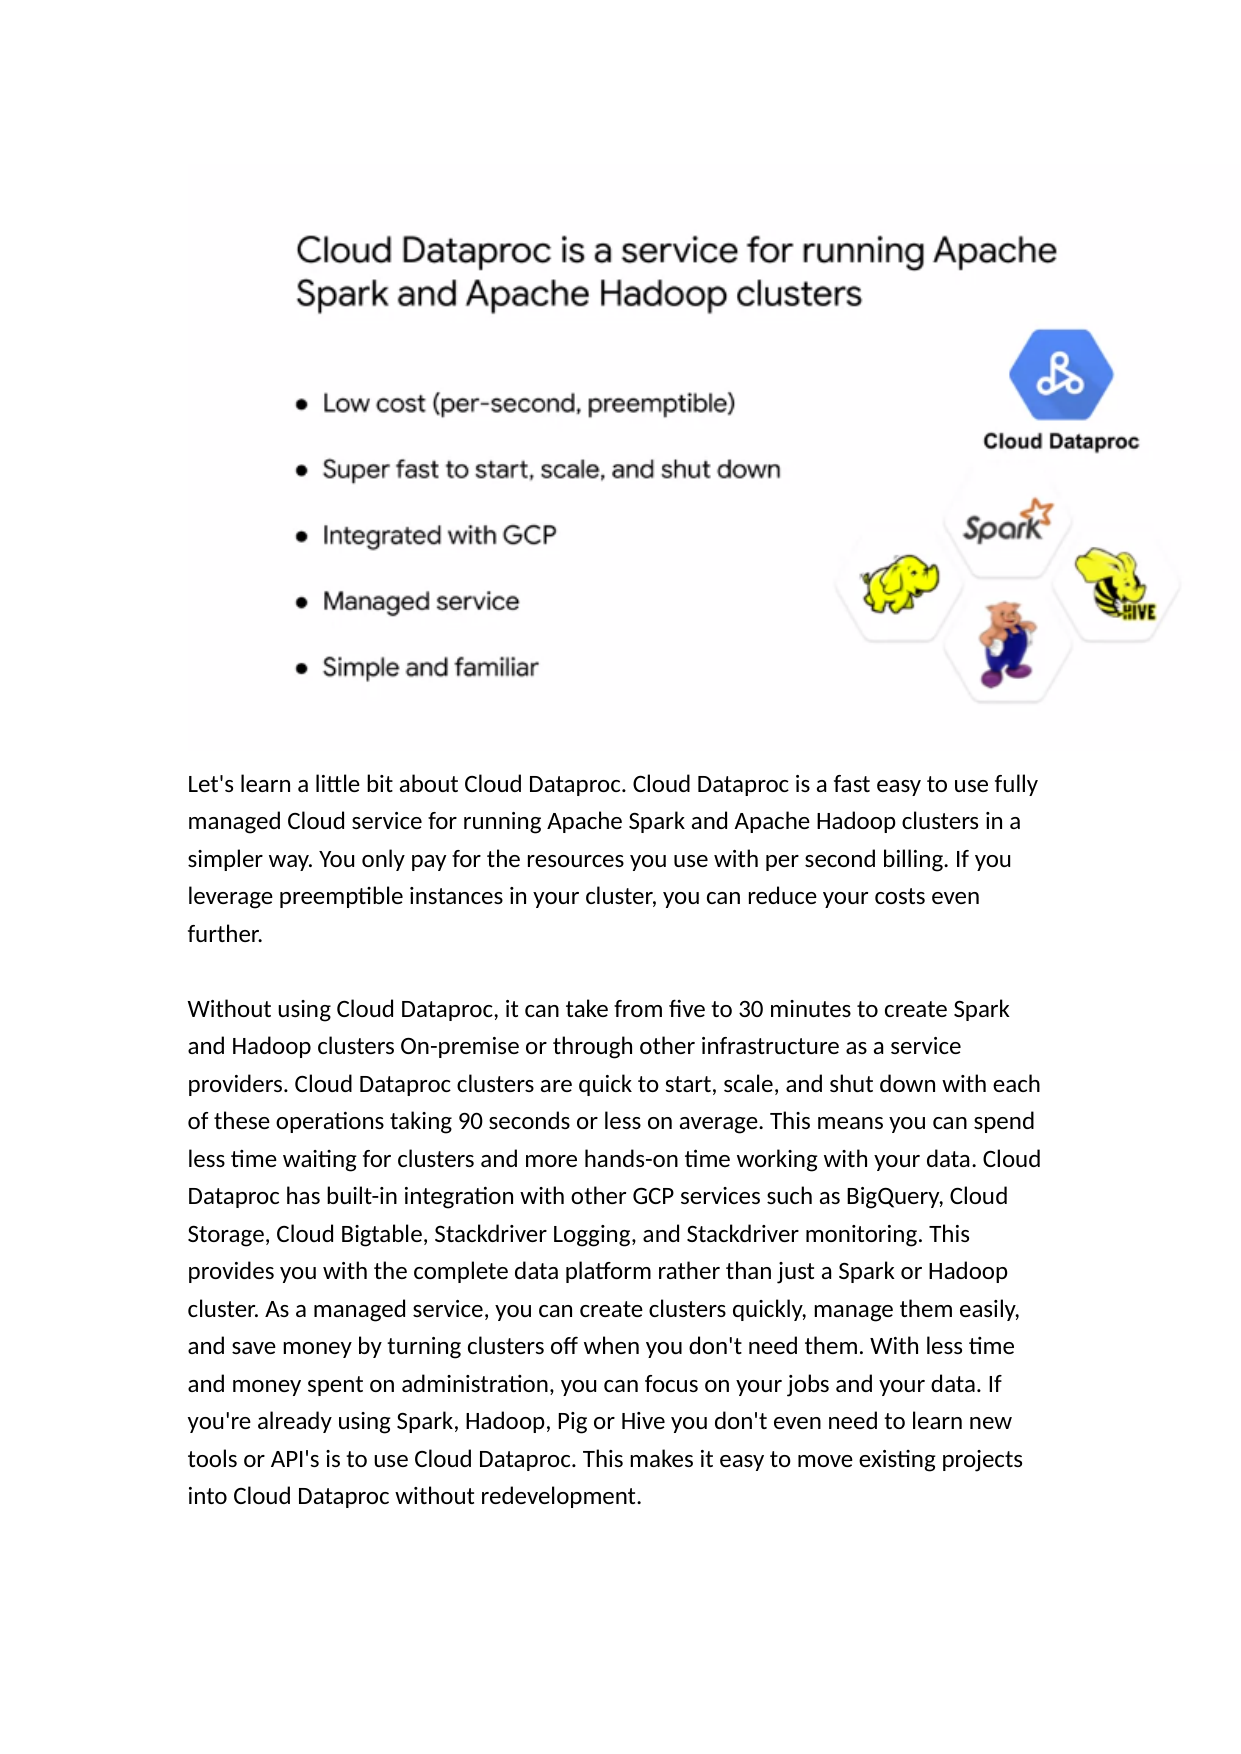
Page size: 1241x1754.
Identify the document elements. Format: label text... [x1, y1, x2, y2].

text Without using Cloud Dataproc, it can take from five to 30 minutes to create Spark and Hadoop clusters On-premise or through other infrastructure as a service providers. Cloud Dataproc clusters are quick to start, scale, and shut down with each of these operations taking 90 seconds or less on average. This means you can spend less time waiting for clusters and more hands-on time working with your data. Cloud Dataproc has built-in integration with other GCP services such as BigQuery, Cloud Storage, Cloud Bigtable, Stackdriver Logging, and Stackdriver monitoring. This provides you with the complete data platform rather than just a Spark or Hadoop cluster. As a managed service, you can create clusters quickly, manage them easily, and save money by turning clusters off when you don't need them. With less time and money spent on administration, you can focus on your jobs and your data. If you're already using Spark, Hadoop, Pig or Hive you don't even need to learn new tools or API's is to use Cloud Dataproc. This makes it easy to move existing projects into Cloud Dataproc without redevelopment. [187, 989, 1053, 1514]
text Let's learn a little bit about Cloud Dataproc. Cloud Dataproc is a fast easy to use fully managed Cloud service for running Apache Spark and Apache Hadoop clusters in a simpler way. You only pay for the resources you use with per second billing. If you leverage preemptible instances in your cluster, you can reduce your costs even further. [187, 764, 1053, 952]
picture [187, 164, 1241, 751]
